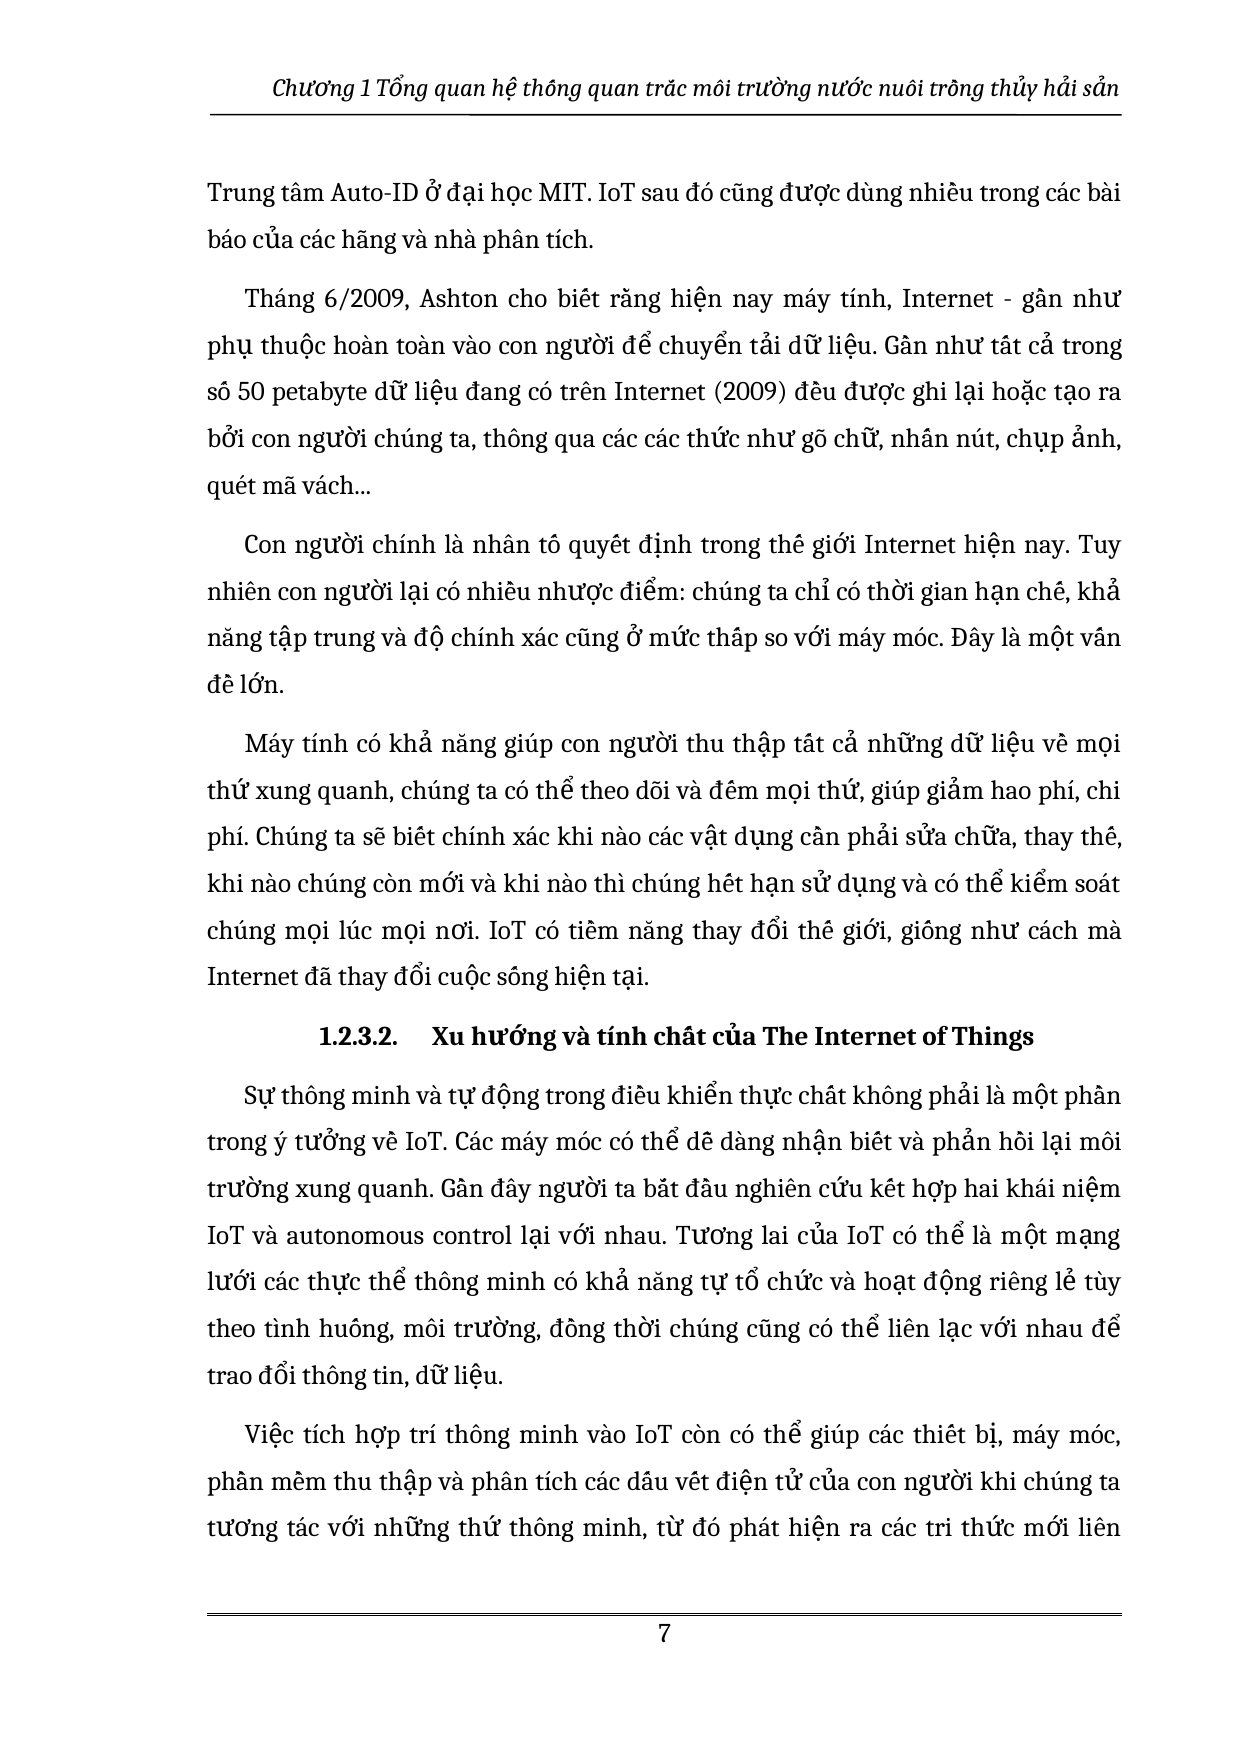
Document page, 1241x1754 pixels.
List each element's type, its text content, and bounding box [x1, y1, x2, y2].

subtitle Xu hướng và tính chất của The Internet of Things [319, 1021, 1122, 1052]
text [207, 1419, 1122, 1543]
text Sự thông minh và tự động trong điều khiển thực chất không phải là một phần trong ý tưởng về IoT. Các máy móc có thể dễ dàng nhận biết và phản hồi lại môi trường xung quanh. Gần đây người ta bắt đầu nghiên cứu kết hợp hai khái niệm IoT và autonomous control lại với nhau. Tương lai của IoT có thể là một mạng lưới các thực thể thông minh có khả năng tự tổ chức và hoạt động riêng lẻ tùy theo tình huống, môi trường, đồng thời chúng cũng có thể liên lạc với nhau để trao đổi thông tin, dữ liệu. [207, 1080, 1122, 1391]
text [207, 177, 1122, 255]
text Máy tính có khả năng giúp con người thu thập tất cả những dữ liệu về mọi thứ xung quanh, chúng ta có thể theo dõi và đếm mọi thứ, giúp giảm hao phí, chi phí. Chúng ta sẽ biết chính xác khi nào các vật dụng cần phải sửa chữa, thay thế, khi nào chúng còn mới và khi nào thì chúng hết hạn sử dụng và có thể kiểm soát chúng mọi lúc mọi nơi. IoT có tiềm năng thay đổi thế giới, giống như cách mà Internet đã thay đổi cuộc sống hiện tại. [207, 728, 1122, 992]
text Con người chính là nhân tố quyết định trong thế giới Internet hiện nay. Tuy nhiên con người lại có nhiều nhược điểm: chúng ta chỉ có thời gian hạn chế, khả năng tập trung và độ chính xác cũng ở mức thấp so với máy móc. Đây là một vấn đề lớn. [207, 529, 1122, 700]
text Tháng 6/2009, Ashton cho biết rằng hiện nay máy tính, Internet - gần như phụ thuộc hoàn toàn vào con người để chuyển tải dữ liệu. Gần như tất cả trong số 50 petabyte dữ liệu đang có trên Internet (2009) đều được ghi lại hoặc tạo ra bởi con người chúng ta, thông qua các các thức như gõ chữ, nhấn nút, chụp ảnh, quét mã vách... [207, 283, 1122, 501]
